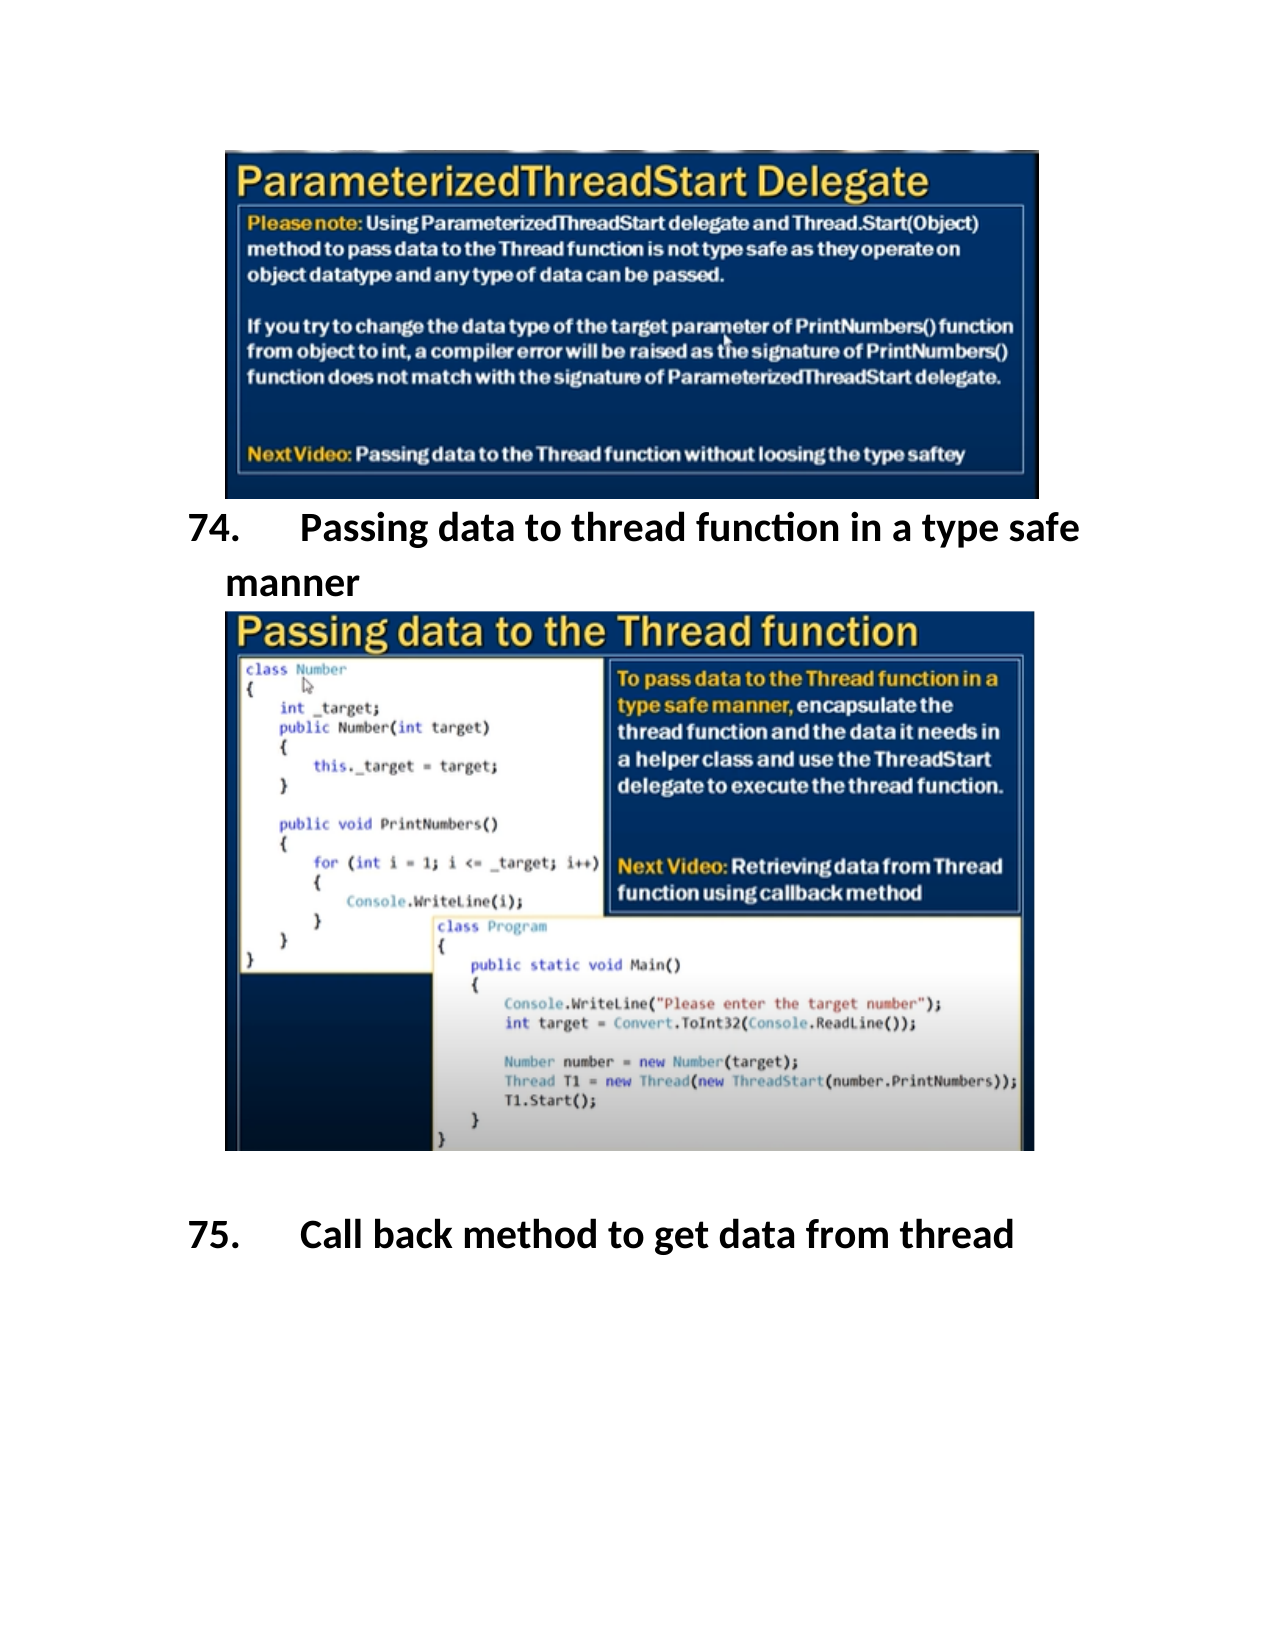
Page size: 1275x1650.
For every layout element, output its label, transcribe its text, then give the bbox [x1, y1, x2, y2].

list Passing data to thread function in a type safe manner [187, 501, 1125, 606]
list Call back method to get data from thread [187, 1208, 1125, 1259]
picture [225, 150, 1039, 499]
picture [225, 610, 1035, 1151]
